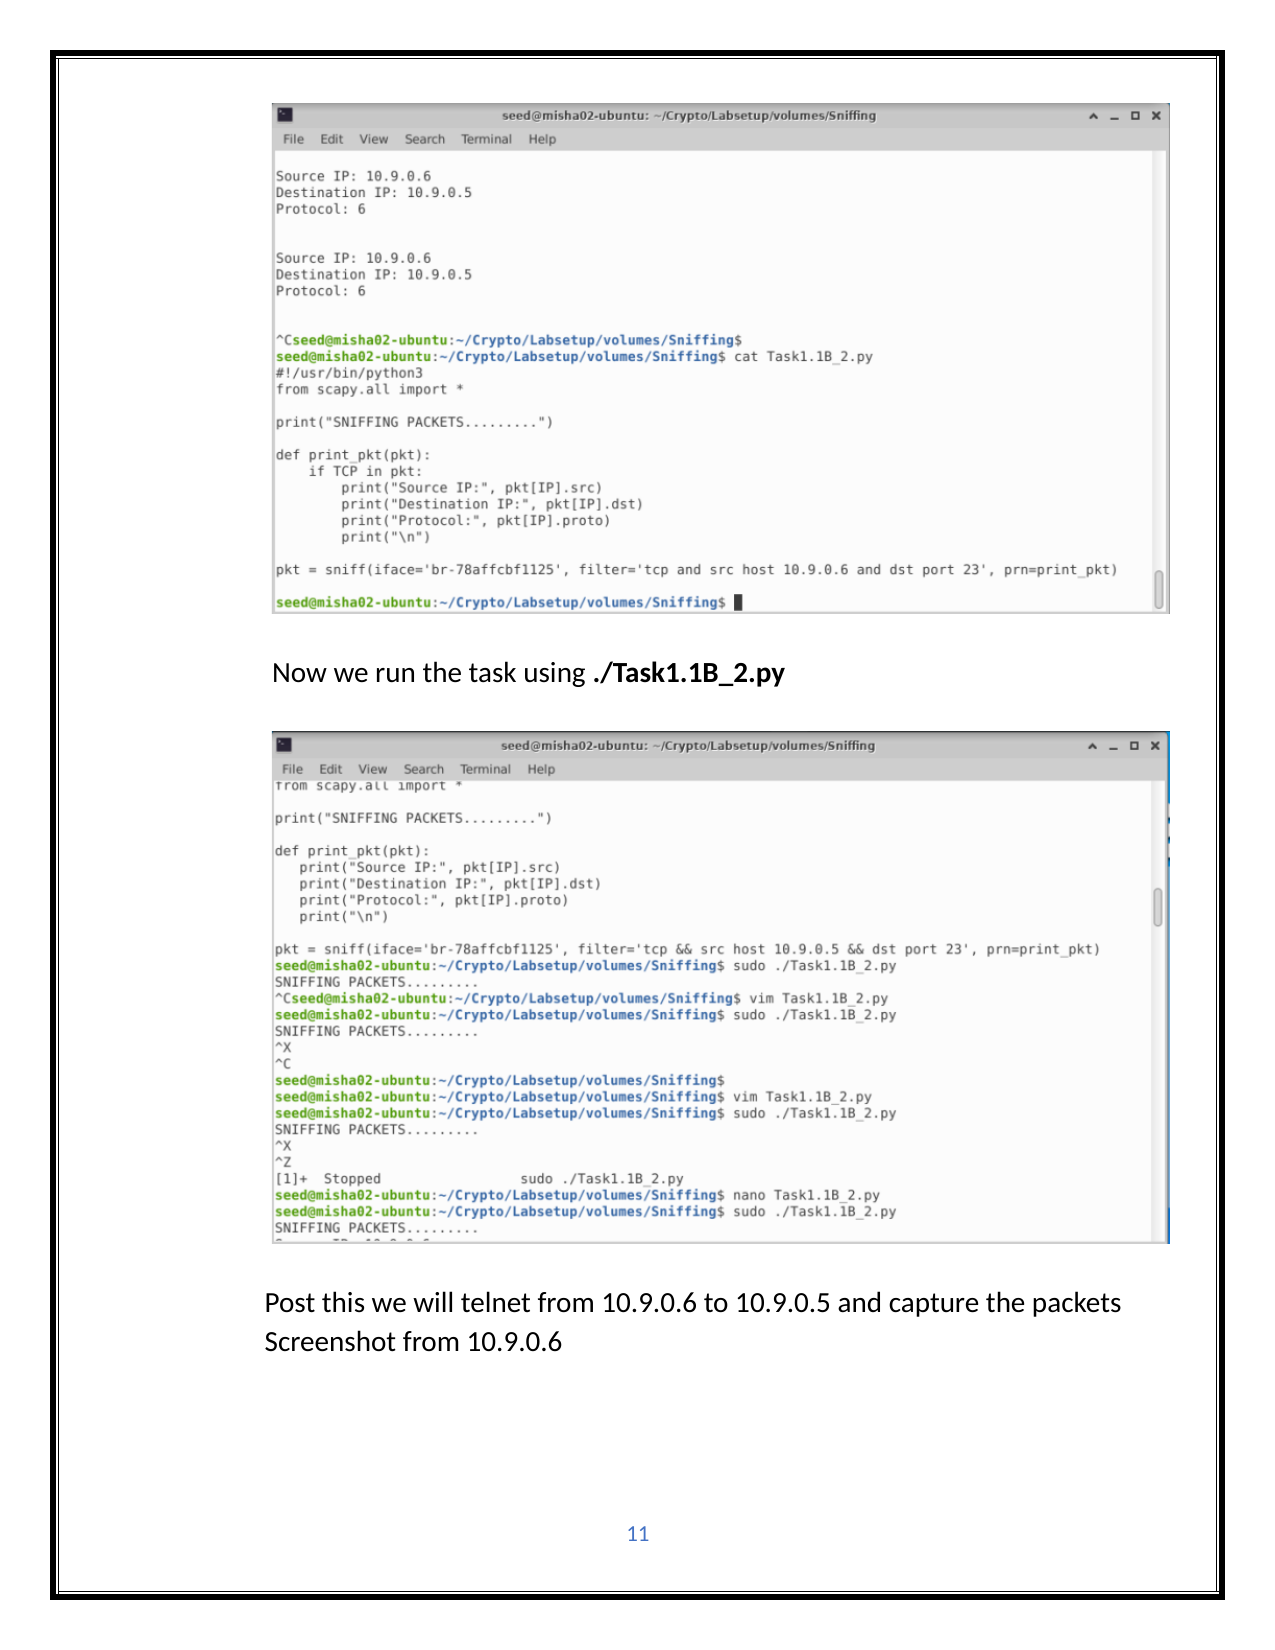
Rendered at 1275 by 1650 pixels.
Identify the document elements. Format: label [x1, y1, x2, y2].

picture [271, 731, 1170, 1244]
picture [271, 103, 1170, 614]
